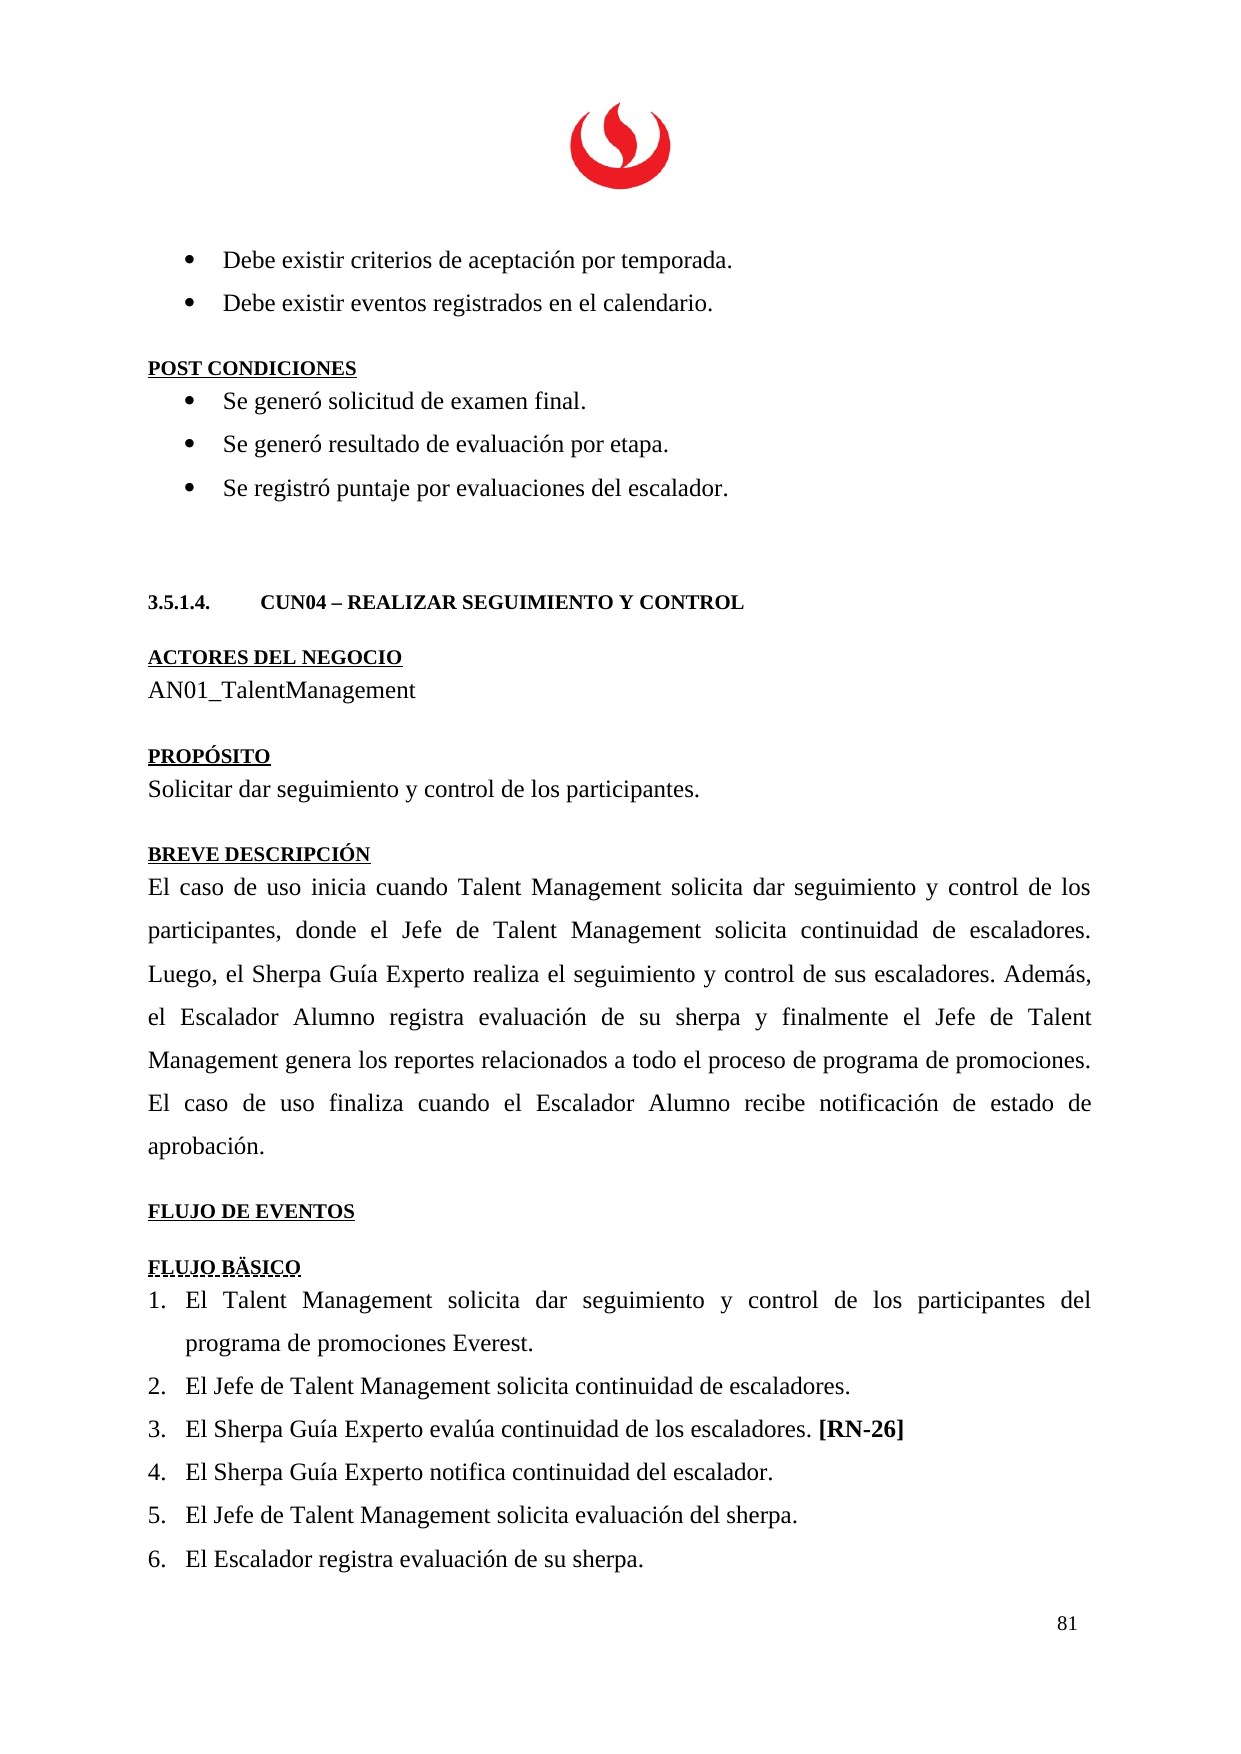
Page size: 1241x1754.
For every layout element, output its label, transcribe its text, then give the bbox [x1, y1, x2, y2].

picture [497, 70, 744, 221]
list El Escalador registra evaluación de su sherpa. [148, 1544, 1092, 1572]
list El Jefe de Talent Management solicita continuidad de escaladores. [148, 1371, 1092, 1400]
list Se generó resultado de evaluación por etapa. [185, 429, 1092, 458]
text El caso de uso inicia cuando Talent Management solicita dar seguimiento y control de los participantes, donde el Jefe de Talent Management solicita continuidad de escaladores. Luego, el Sherpa Guía Experto realiza el seguimiento y control de sus escaladores. Además, el Escalador Alumno registra evaluación de su sherpa y finalmente el Jefe de Talent Management genera los reportes relacionados a todo el proceso de programa de promociones. El caso de uso finaliza cuando el Escalador Alumno recibe notificación de estado de aprobación. [148, 872, 1092, 1160]
subtitle PROPÓSITO [148, 744, 1092, 768]
subtitle POST CONDICIONES [148, 356, 1092, 380]
list Se registró puntaje por evaluaciones del escalador. [185, 473, 1092, 501]
subtitle BREVE DESCRIPCIÓN [148, 842, 1092, 866]
list Se generó solicitud de examen final. [185, 386, 1092, 415]
list Debe existir criterios de aceptación por temporada. [185, 245, 1092, 274]
list Debe existir eventos registrados en el calendario. [185, 288, 1092, 317]
list El Sherpa Guía Experto notifica continuidad del escalador. [148, 1457, 1092, 1486]
text AN01_TalentManagement [148, 676, 1092, 704]
subtitle FLUJO DE EVENTOS [148, 1199, 1092, 1223]
subtitle ACTORES DEL NEGOCIO [148, 645, 1092, 669]
subtitle CUN04 – REALIZAR SEGUIMIENTO Y CONTROL [148, 590, 1092, 614]
list El Sherpa Guía Experto evalúa continuidad de los escaladores. [RN-26] [148, 1414, 1092, 1443]
list El Talent Management solicita dar seguimiento y control de los participantes del programa de promociones Everest. [148, 1285, 1092, 1357]
subtitle FLUJO BÄSICO [148, 1254, 1092, 1279]
text Solicitar dar seguimiento y control de los participantes. [148, 774, 1092, 803]
list El Jefe de Talent Management solicita evaluación del sherpa. [148, 1501, 1092, 1529]
